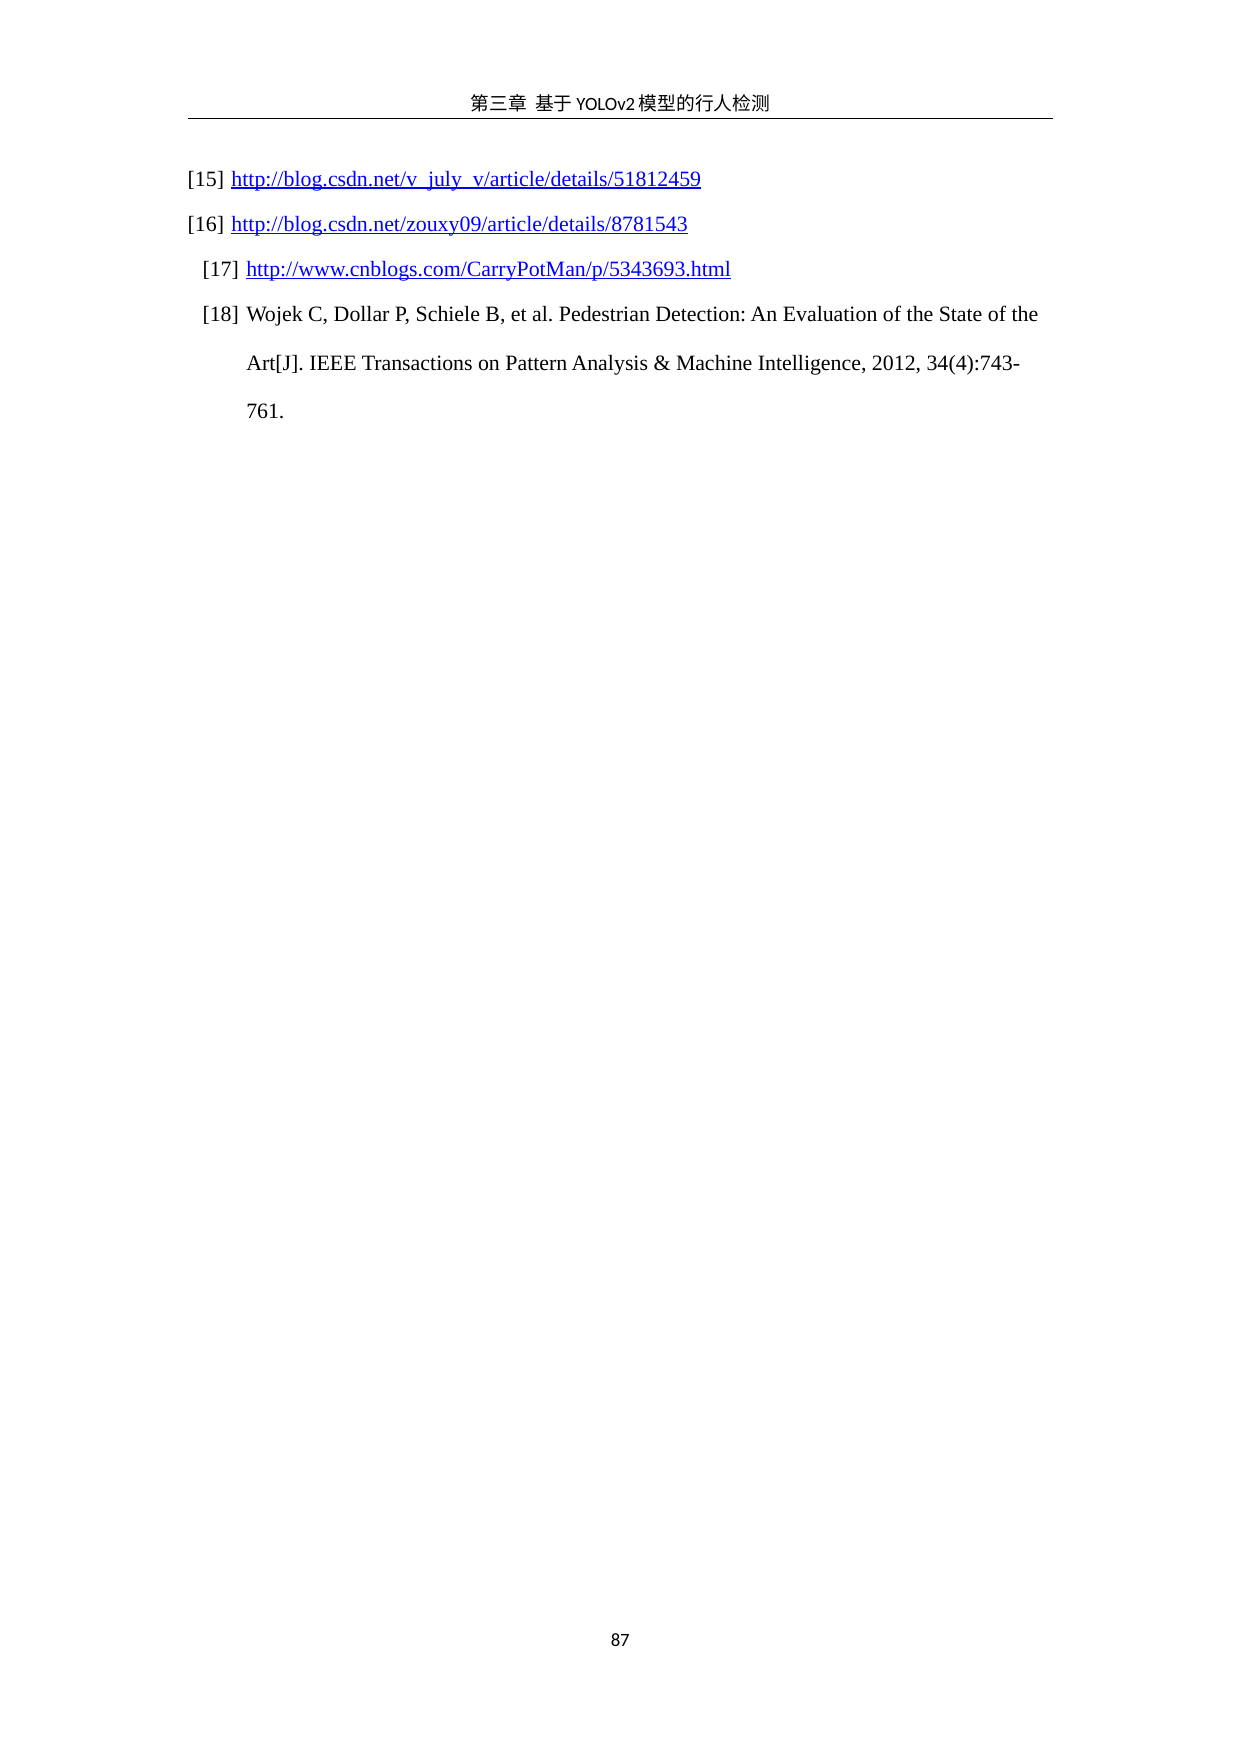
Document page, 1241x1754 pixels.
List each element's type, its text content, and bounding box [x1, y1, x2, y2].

list http://blog.csdn.net/v_july_v/article/details/51812459 [187, 162, 1053, 194]
list http://www.cnblogs.com/CarryPotMan/p/5343693.html [202, 252, 1053, 285]
list Wojek C, Dollar P, Schiele B, et al. Pedestrian Detection: An Evaluation of the State of the Art[J]. IEEE Transactions on Pattern Analysis & Machine Intelligence, 2012, 34(4):743-761. [202, 297, 1053, 427]
list http://blog.csdn.net/zouxy09/article/details/8781543 [187, 207, 1053, 239]
